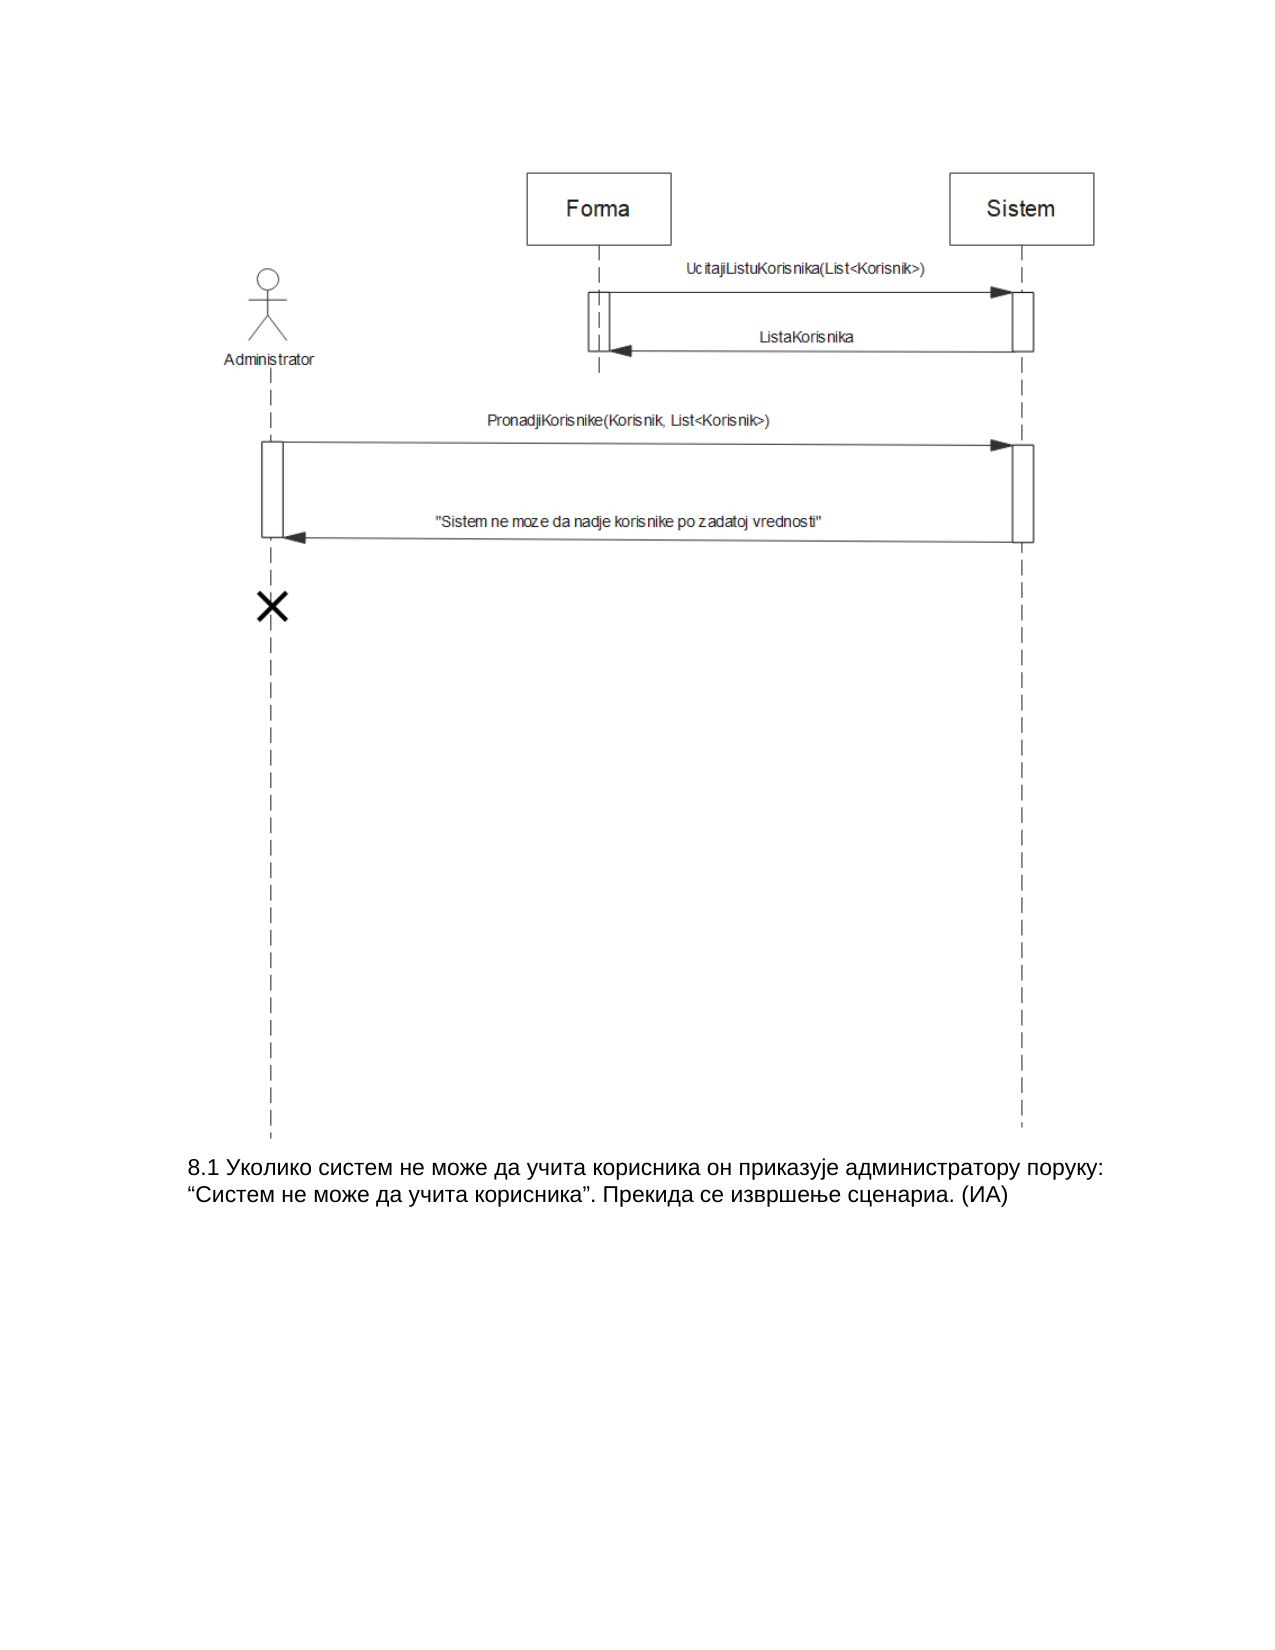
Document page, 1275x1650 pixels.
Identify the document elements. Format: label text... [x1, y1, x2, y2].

text 8.1 Уколико систем не може да учита корисника он приказује администратору поруку: “Систем не може да учита корисника”. Прекида се извршење сценариа. (ИА) [187, 1155, 1125, 1207]
picture [150, 150, 1125, 1155]
